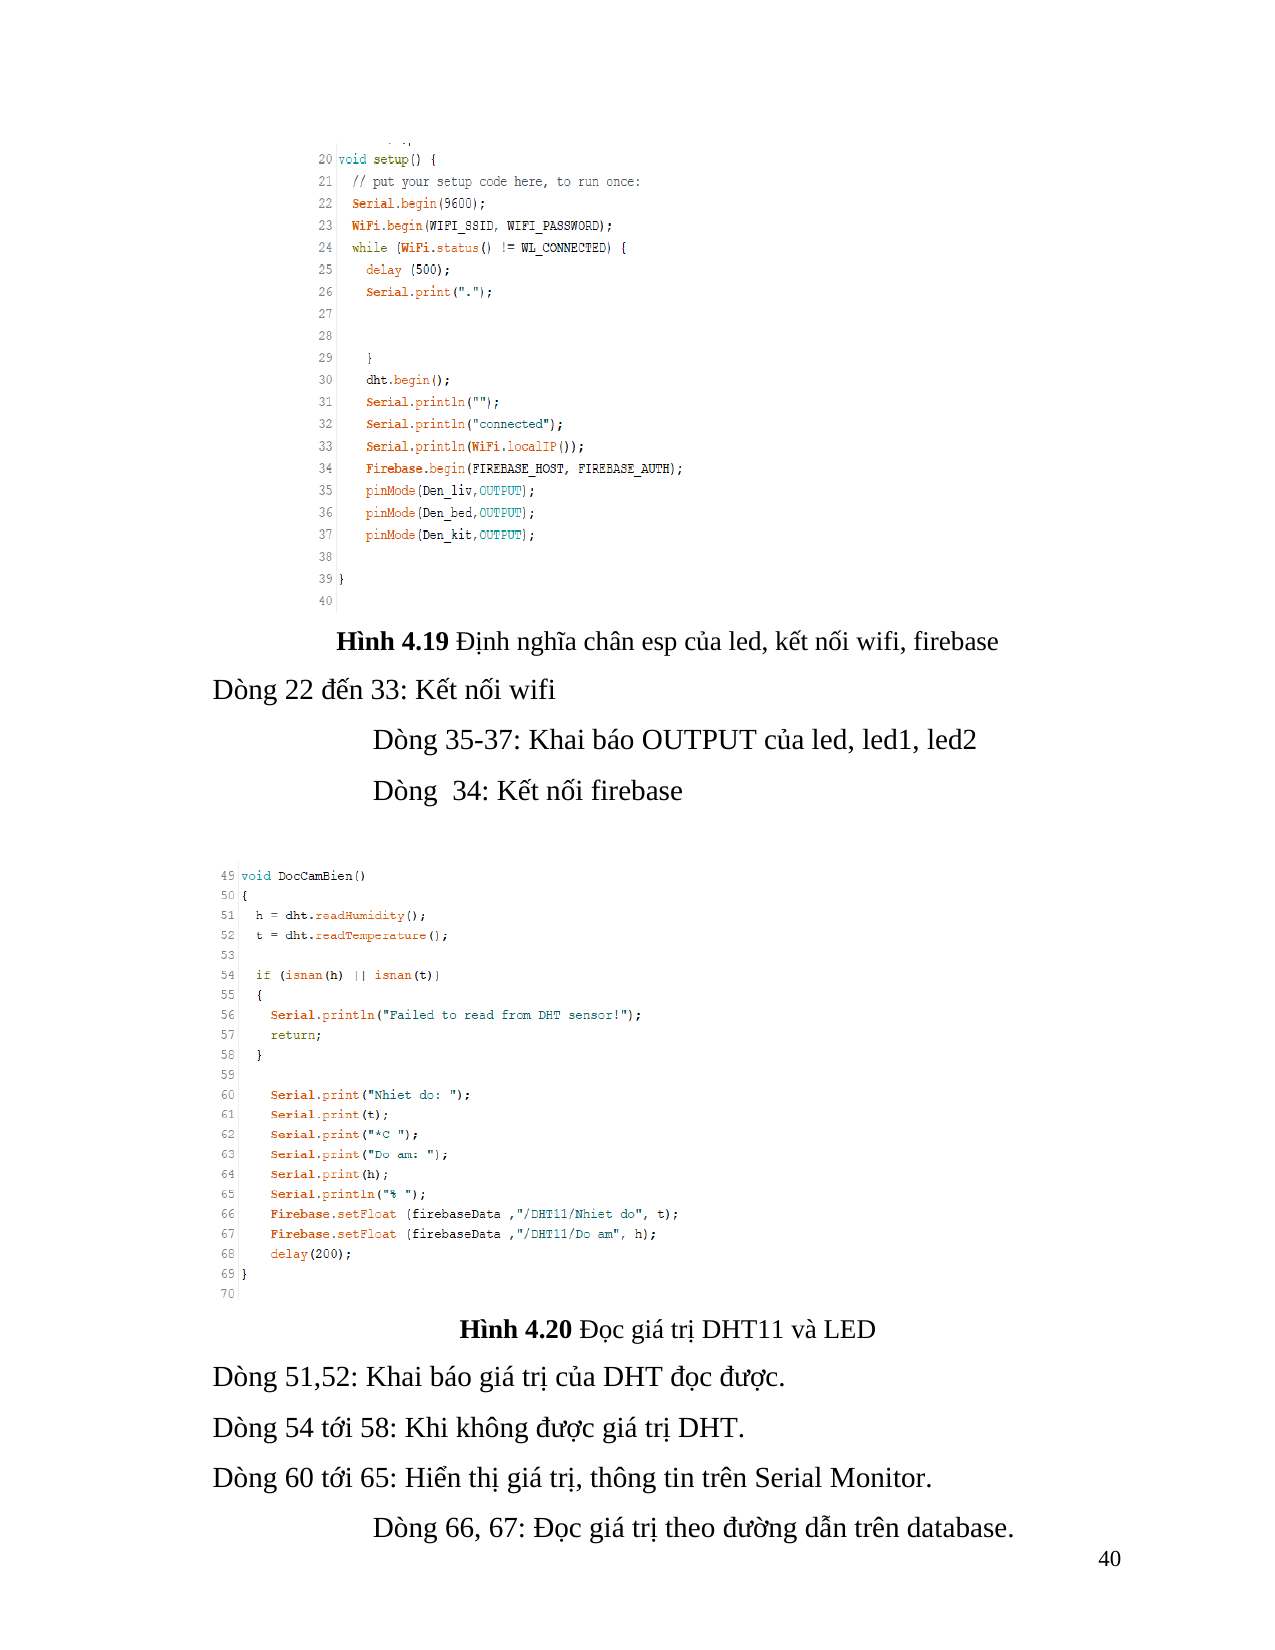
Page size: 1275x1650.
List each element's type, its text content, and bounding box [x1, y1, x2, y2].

text Dòng 54 tới 58: Khi không được giá trị DHT. [137, 1410, 1198, 1443]
text Dòng 60 tới 65: Hiển thị giá trị, thông tin trên Serial Monitor. [137, 1460, 1198, 1493]
text Dòng 22 đến 33: Kết nối wifi [137, 672, 1198, 706]
picture [206, 862, 1130, 1300]
text Hình 4.20 Đọc giá trị DHT11 và LED [137, 1313, 1198, 1344]
text Dòng 34: Kết nối firebase [298, 773, 1198, 806]
text Dòng 51,52: Khai báo giá trị của DHT đọc được. [137, 1359, 1198, 1393]
text Dòng 35-37: Khai báo OUTPUT của led, led1, led2 [298, 722, 1198, 756]
text Hình 4.19 Định nghĩa chân esp của led, kết nối wifi, firebase [137, 625, 1198, 656]
picture [304, 143, 1031, 613]
text Dòng 66, 67: Đọc giá trị theo đường dẫn trên database. [298, 1510, 1198, 1544]
